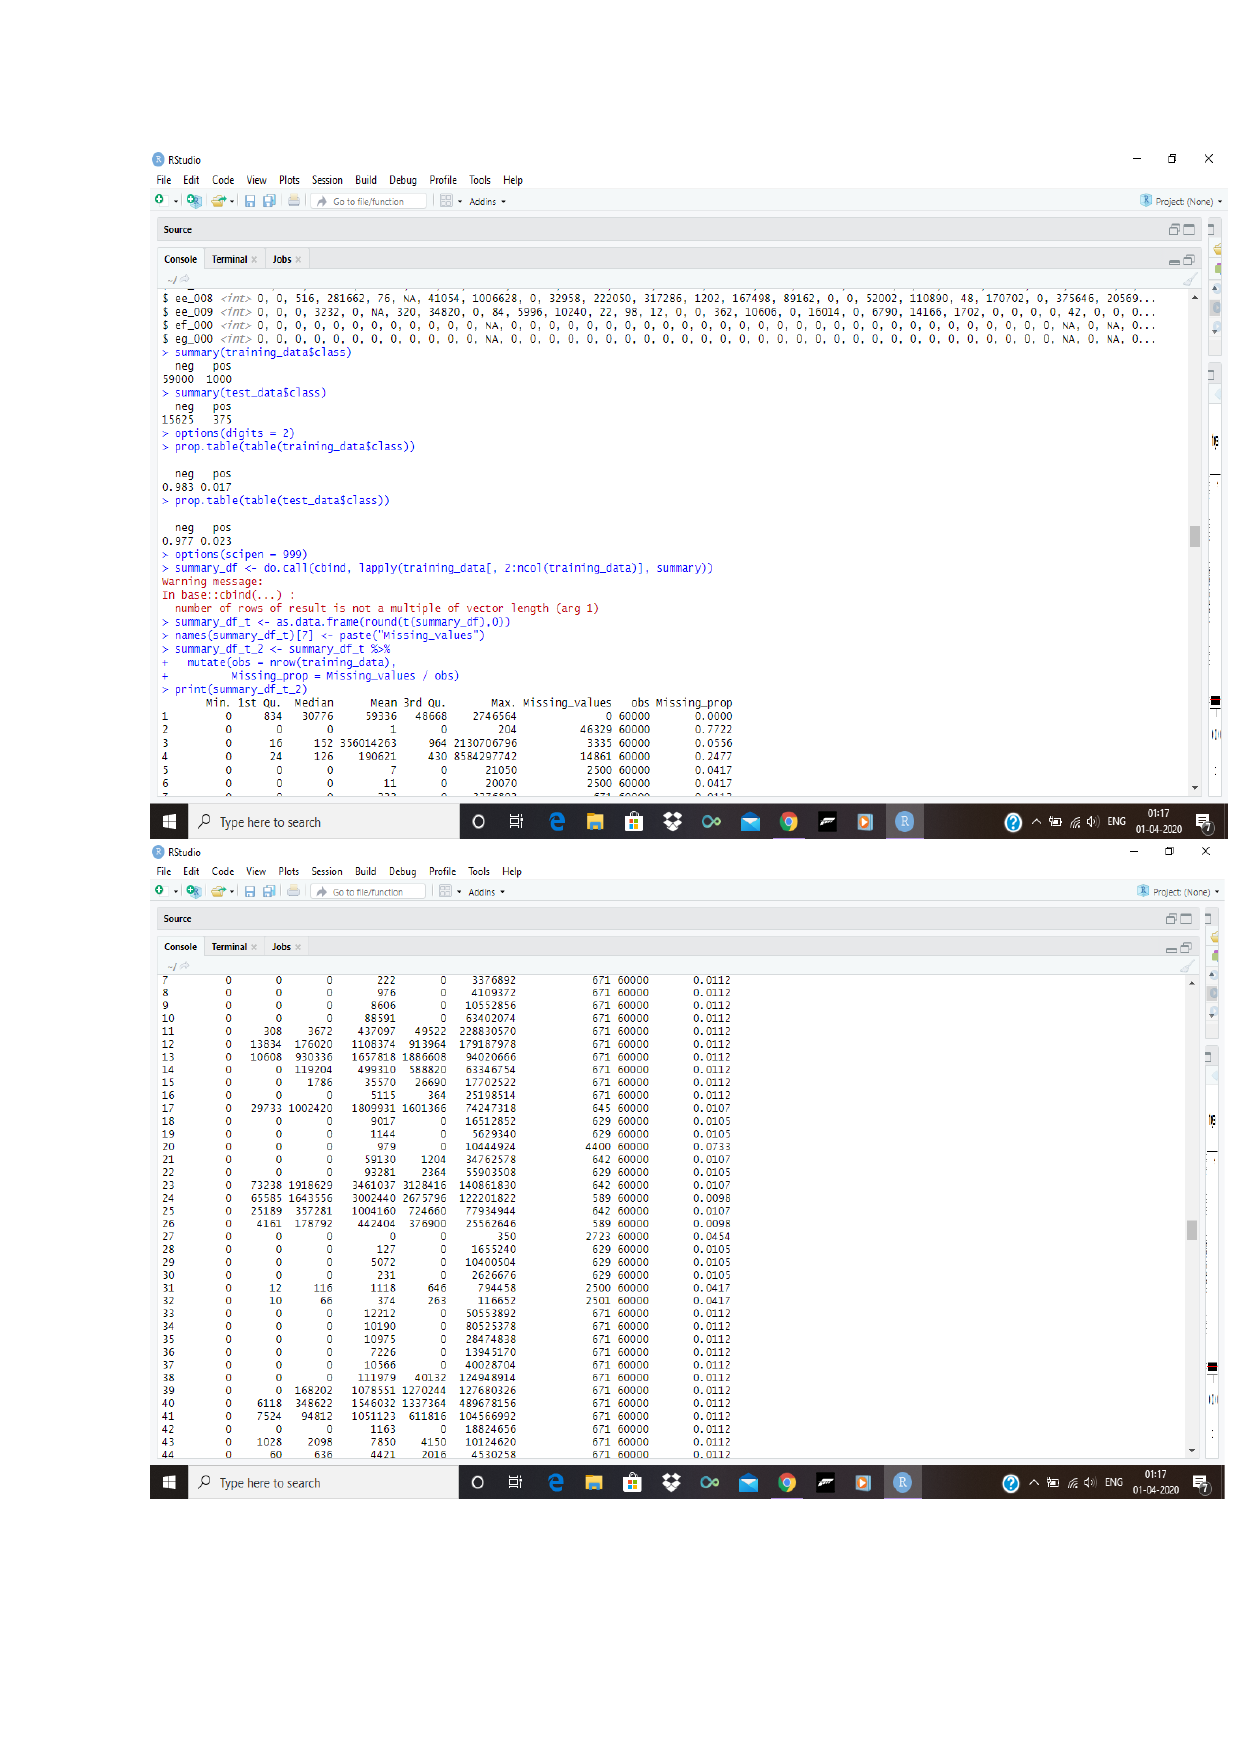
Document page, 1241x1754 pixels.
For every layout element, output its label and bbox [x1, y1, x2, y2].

picture [150, 842, 1225, 1499]
picture [150, 150, 1228, 839]
